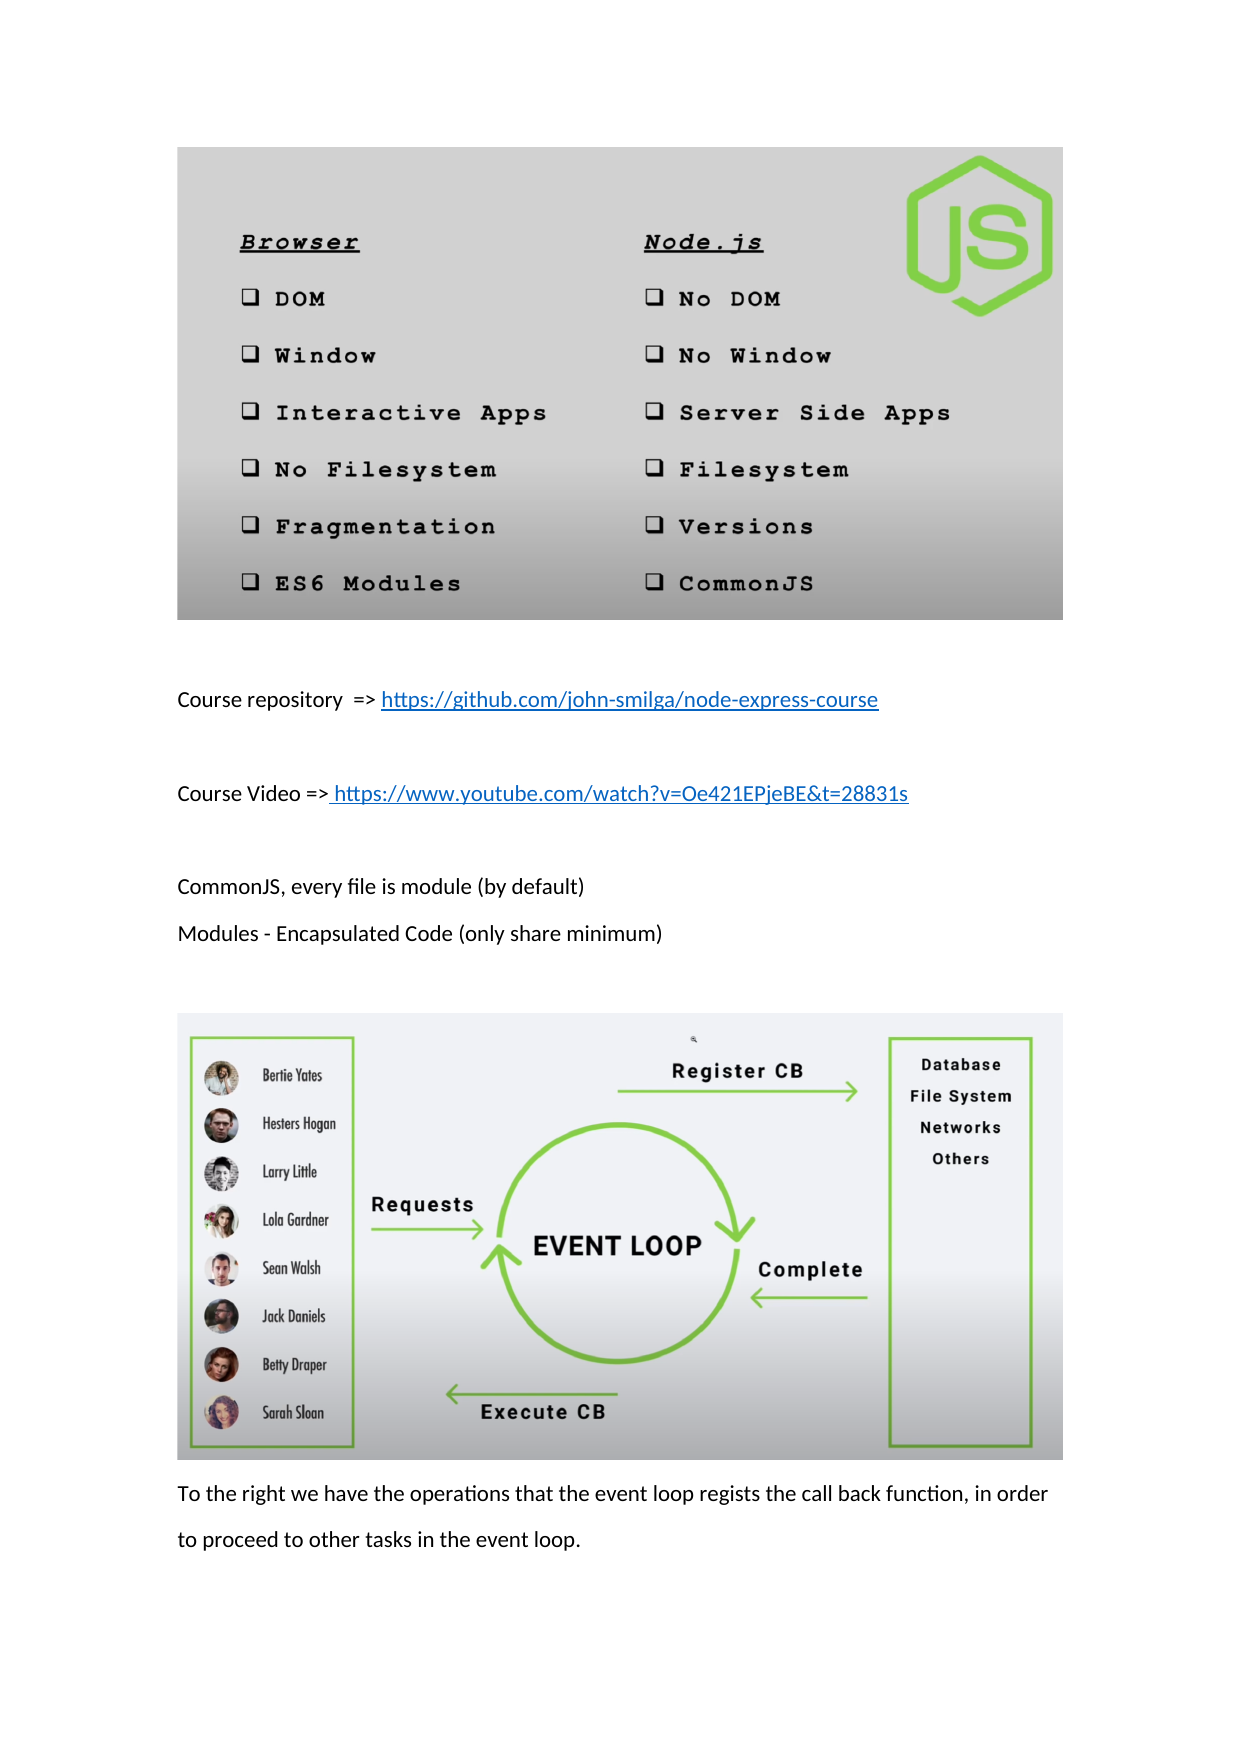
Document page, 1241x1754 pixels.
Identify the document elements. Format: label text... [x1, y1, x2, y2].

text Modules - Encapsulated Code (only share minimum) [177, 919, 1063, 947]
text Course Video => https://www.youtube.com/watch?v=Oe421EPjeBE&t=28831s [177, 779, 1063, 807]
picture [177, 147, 1063, 620]
text Course repository => https://github.com/john-smilga/node-express-course [177, 685, 1063, 713]
text To the right we have the operations that the event loop regists the call back function, in order [177, 1479, 1063, 1507]
text to proceed to other tasks in the event loop. [177, 1526, 1063, 1553]
picture [177, 1013, 1063, 1460]
text CommonJS, every file is module (by default) [177, 872, 1063, 900]
